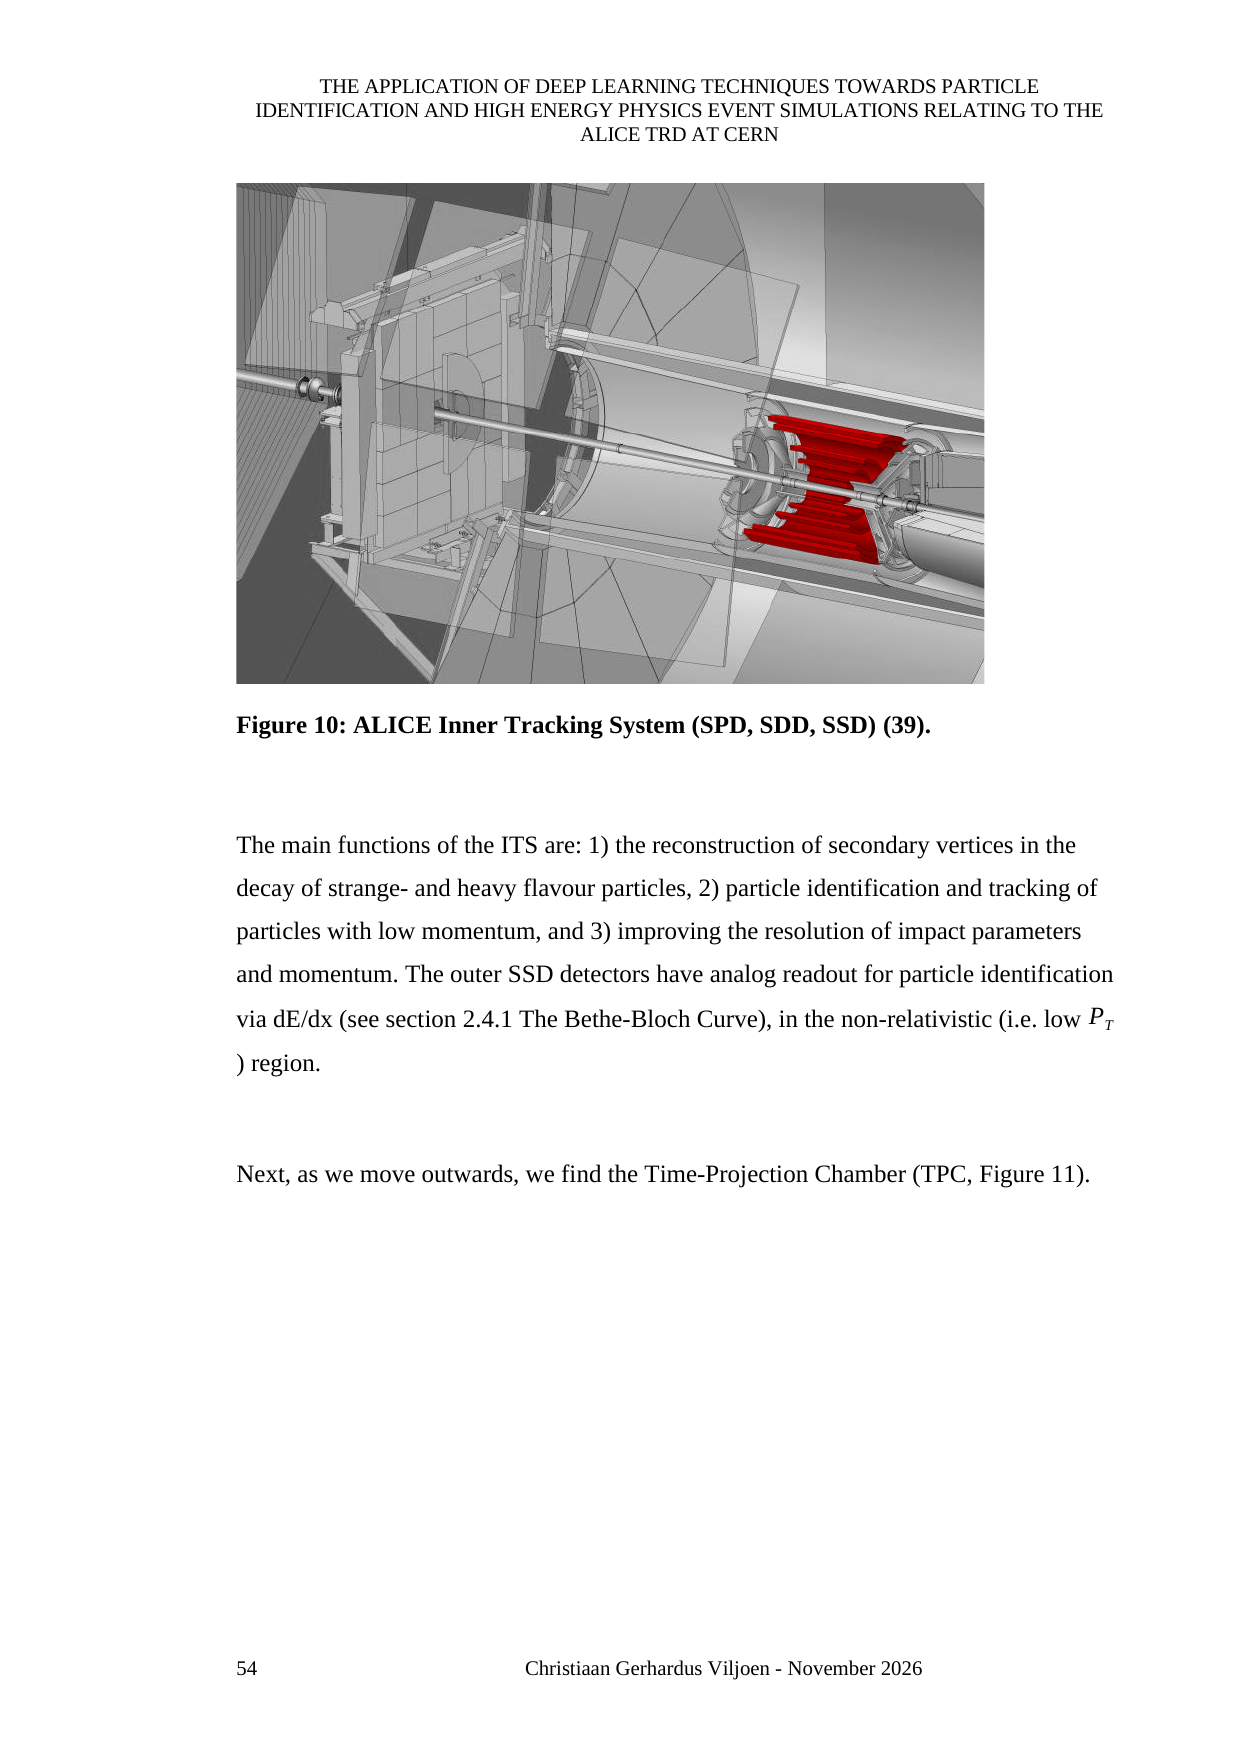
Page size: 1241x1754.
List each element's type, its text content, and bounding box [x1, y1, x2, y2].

text Figure 10: ALICE Inner Tracking System (SPD, SDD, SSD) . [236, 711, 1122, 739]
picture [236, 183, 985, 684]
text Next, as we move outwards, we find the Time-Projection Chamber (TPC, Figure 12). [236, 1159, 1122, 1188]
text The main functions of the ITS are: 1) the reconstruction of secondary vertices in the decay of strange- and heavy flavour particles, 2) particle identification and tracking of particles with low momentum, and 3) improving the resolution of impact parameters and momentum. The outer SSD detectors have analog readout for particle identification via dE/dx (see section 2.4.1 The Bethe-Bloch Curve), in the non-relativistic (i.e. low ) region. [236, 830, 1122, 1077]
